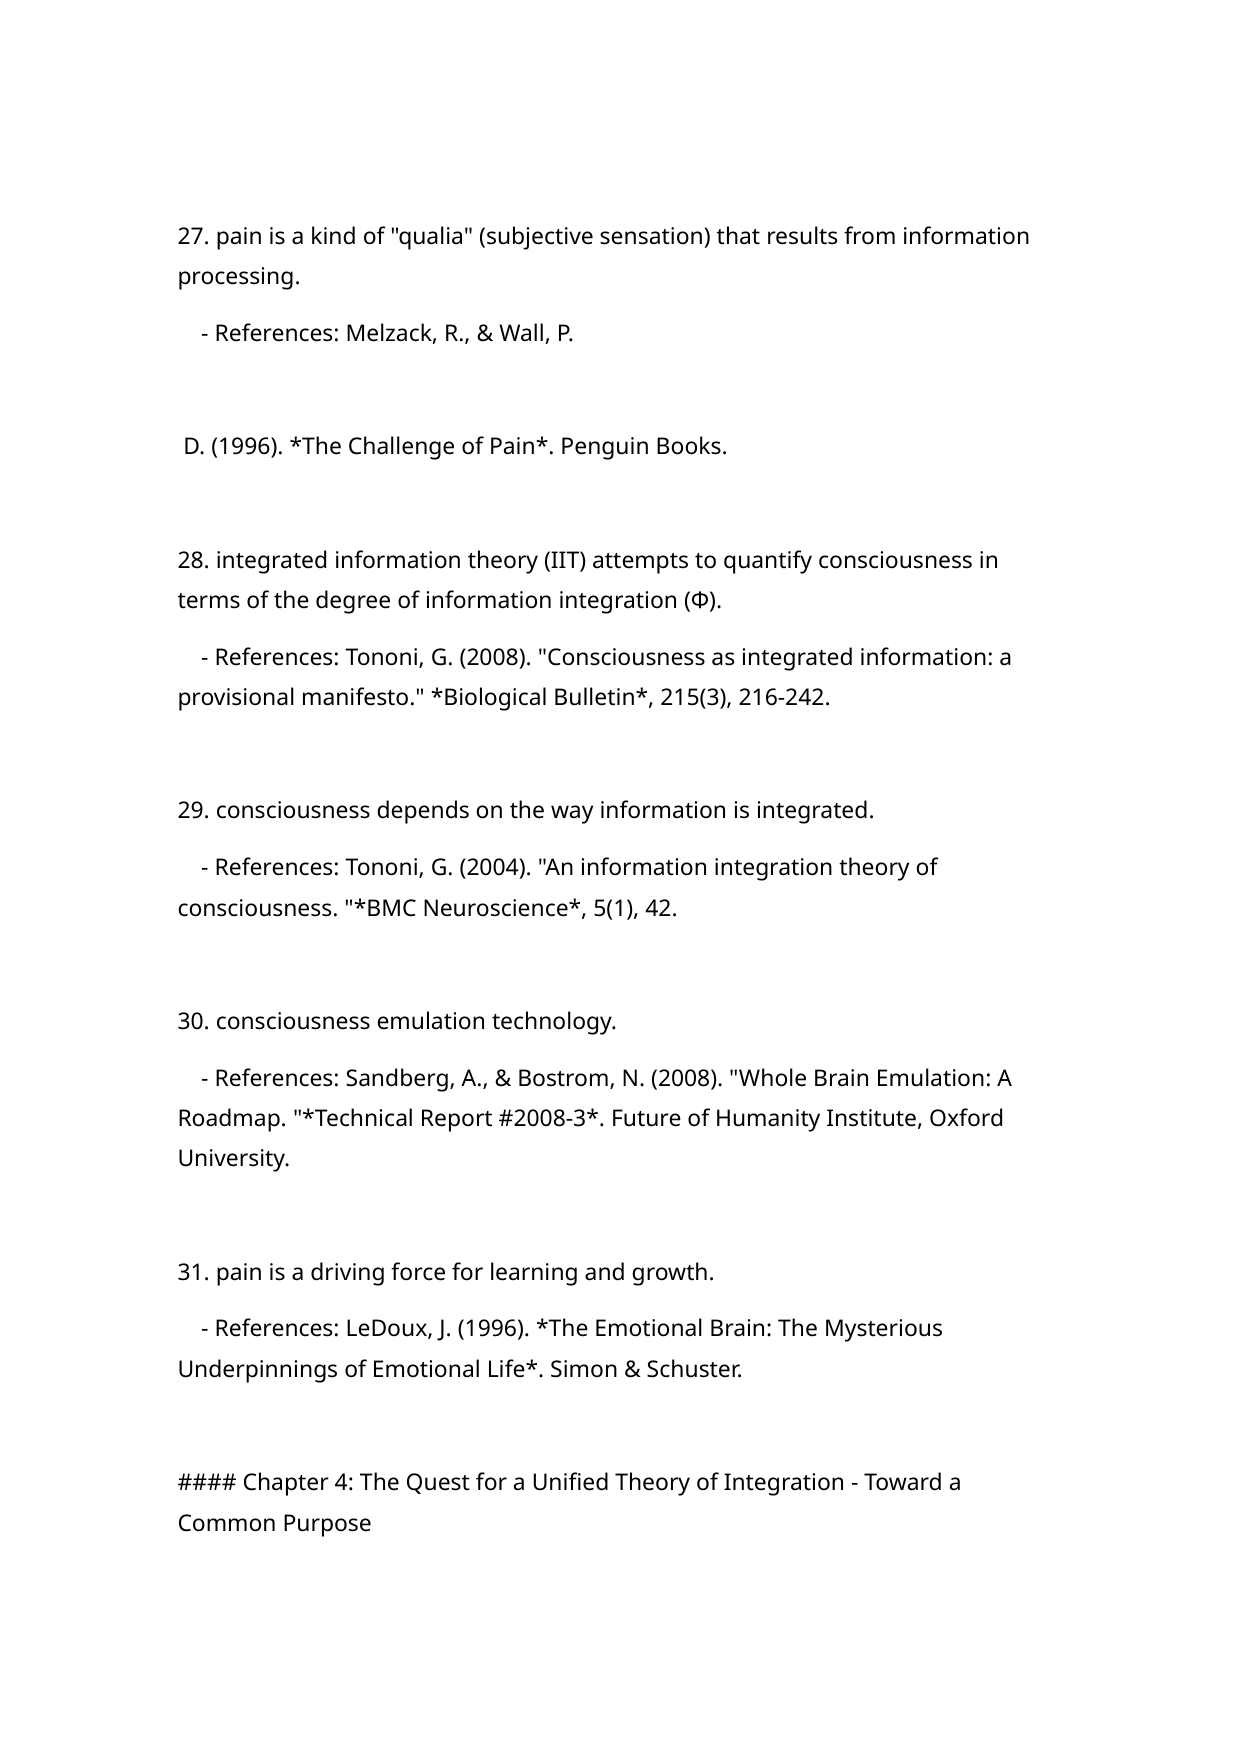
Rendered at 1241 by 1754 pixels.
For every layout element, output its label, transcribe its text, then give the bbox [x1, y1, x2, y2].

text - References: Tononi, G. (2004). "An information integration theory of consciousness. "*BMC Neuroscience*, 5(1), 42. [177, 848, 1063, 926]
text 29. consciousness depends on the way information is integrated. [177, 791, 1063, 829]
text #### Chapter 4: The Quest for a Unified Theory of Integration - Toward a Common Purpose [177, 1463, 1063, 1541]
text - References: Tononi, G. (2008). "Consciousness as integrated information: a provisional manifesto." *Biological Bulletin*, 215(3), 216-242. [177, 638, 1063, 716]
text 31. pain is a driving force for learning and growth. [177, 1253, 1063, 1290]
text - References: Melzack, R., & Wall, P. [177, 314, 1063, 351]
text 30. consciousness emulation technology. [177, 1002, 1063, 1039]
text D. (1996). *The Challenge of Pain*. Penguin Books. [177, 427, 1063, 465]
text - References: Sandberg, A., & Bostrom, N. (2008). "Whole Brain Emulation: A Roadmap. "*Technical Report #2008-3*. Future of Humanity Institute, Oxford University. [177, 1058, 1063, 1177]
text - References: LeDoux, J. (1996). *The Emotional Brain: The Mysterious Underpinnings of Emotional Life*. Simon & Schuster. [177, 1309, 1063, 1387]
text 27. pain is a kind of "qualia" (subjective sensation) that results from information processing. [177, 217, 1063, 295]
text 28. integrated information theory (IIT) attempts to quantify consciousness in terms of the degree of information integration (Φ). [177, 541, 1063, 618]
